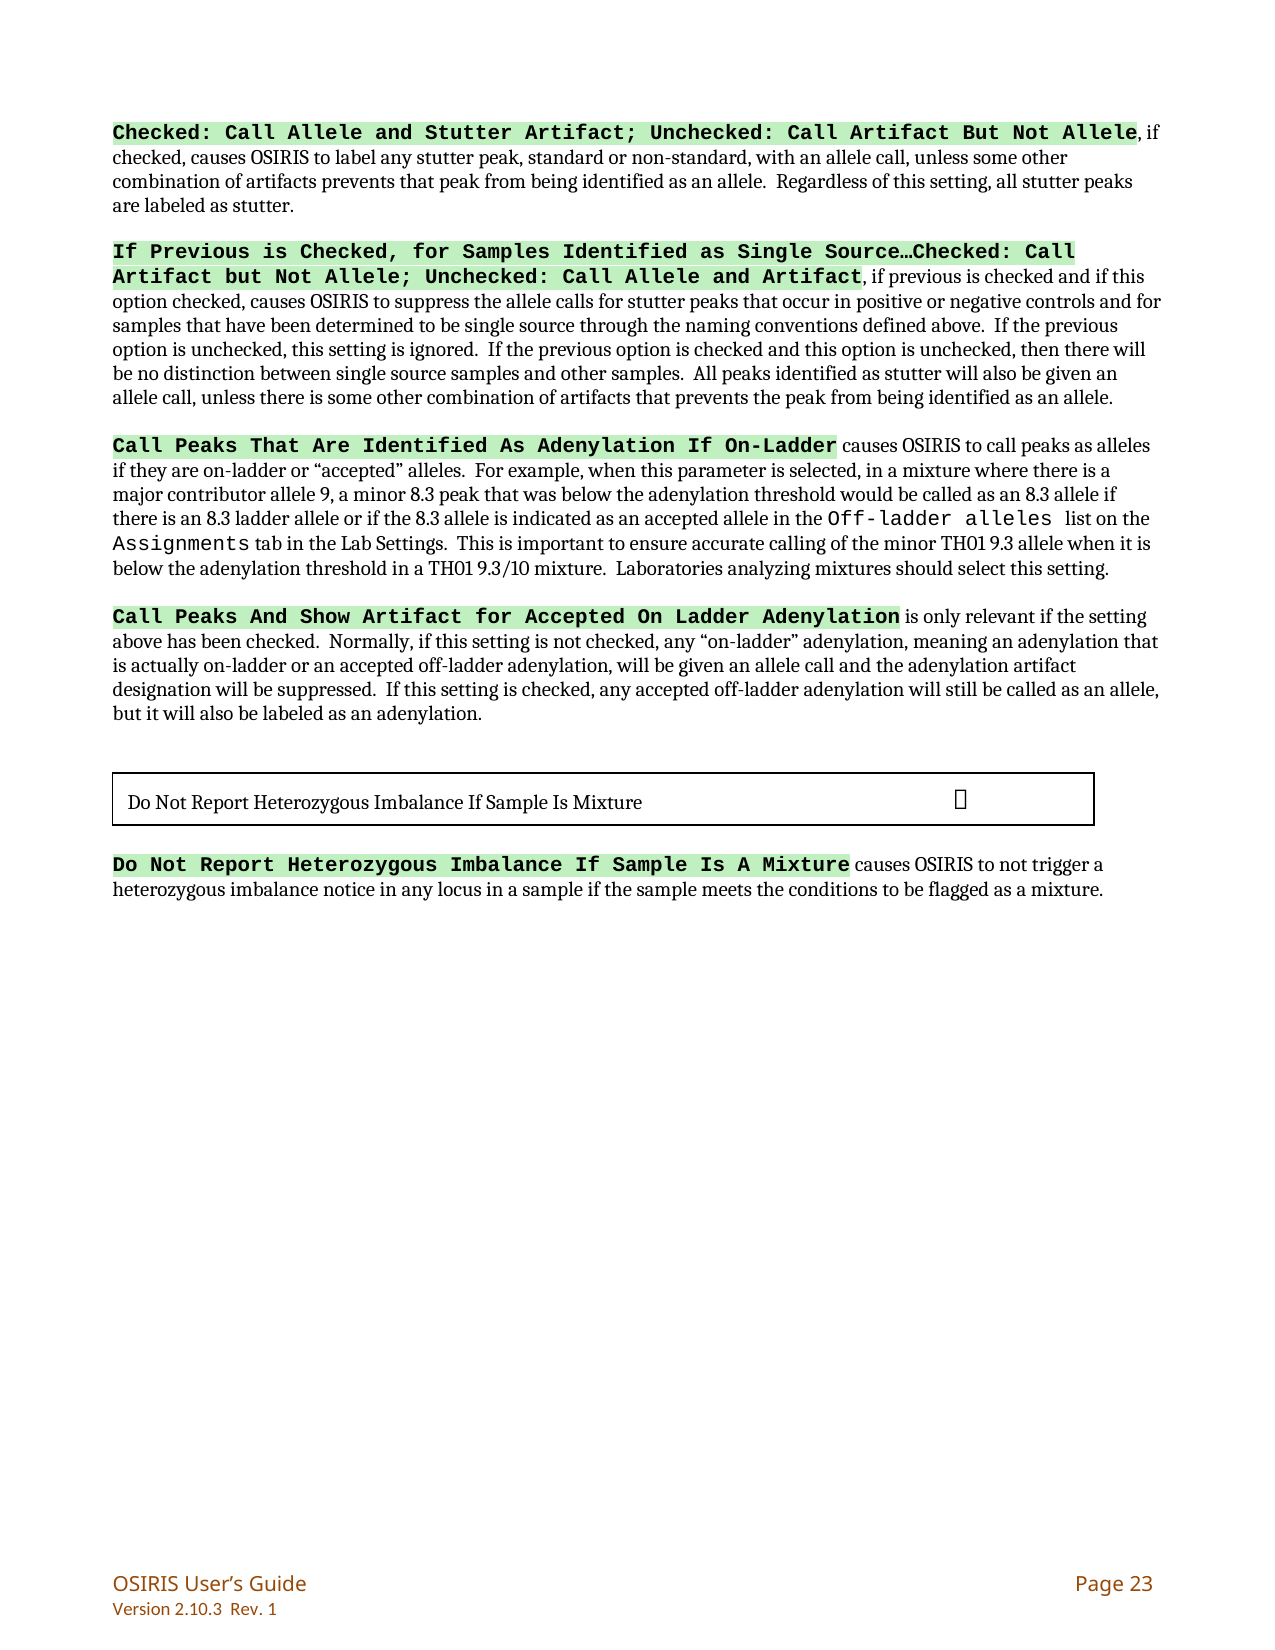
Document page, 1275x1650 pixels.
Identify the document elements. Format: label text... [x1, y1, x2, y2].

text Call Peaks And Show Artifact for Accepted On Ladder Adenylation is only relevant if the setting above has been checked. Normally, if this setting is not checked, any “on-ladder” adenylation, meaning an adenylation that is actually on-ladder or an accepted off-ladder adenylation, will be given an allele call and the adenylation artifact designation will be suppressed. If this setting is checked, any accepted off-ladder adenylation will still be called as an allele, but it will also be labeled as an adenylation. [112, 604, 1162, 725]
text Call Peaks That Are Identified As Adenylation If On-Ladder causes OSIRIS to call peaks as alleles if they are on-ladder or “accepted” alleles. For example, when this parameter is selected, in a mixture where there is a major contributor allele 9, a minor 8.3 peak that was below the adenylation threshold would be called as an 8.3 allele if there is an 8.3 ladder allele or if the 8.3 allele is indicated as an accepted allele in the Off-ladder alleles list on the Assignments tab in the Lab Settings. This is important to ensure accurate calling of the minor TH01 9.3 allele when it is below the adenylation threshold in a TH01 9.3/10 mixture. Laboratories analyzing mixtures should select this setting. [112, 434, 1162, 581]
text If Previous is Checked, for Samples Identified as Single Source…Checked: Call Artifact but Not Allele; Unchecked: Call Allele and Artifact, if previous is checked and if this option checked, causes OSIRIS to suppress the allele calls for stutter peaks that occur in positive or negative controls and for samples that have been determined to be single source through the naming conventions defined above. If the previous option is unchecked, this setting is ignored. If the previous option is checked and this option is unchecked, then there will be no distinction between single source samples and other samples. All peaks identified as stutter will also be given an allele call, unless there is some other combination of artifacts that prevents the peak from being identified as an allele. [112, 241, 1162, 410]
text Do Not Report Heterozygous Imbalance If Sample Is A Mixture causes OSIRIS to not trigger a heterozygous imbalance notice in any locus in a sample if the sample meets the conditions to be flagged as a mixture. [112, 852, 1162, 901]
text Checked: Call Allele and Stutter Artifact; Unchecked: Call Artifact But Not Allele, if checked, causes OSIRIS to label any stutter peak, standard or non-standard, with an allele call, unless some other combination of artifacts prevents that peak from being identified as an allele. Regardless of this setting, all stutter peaks are labeled as stutter. [112, 120, 1162, 217]
